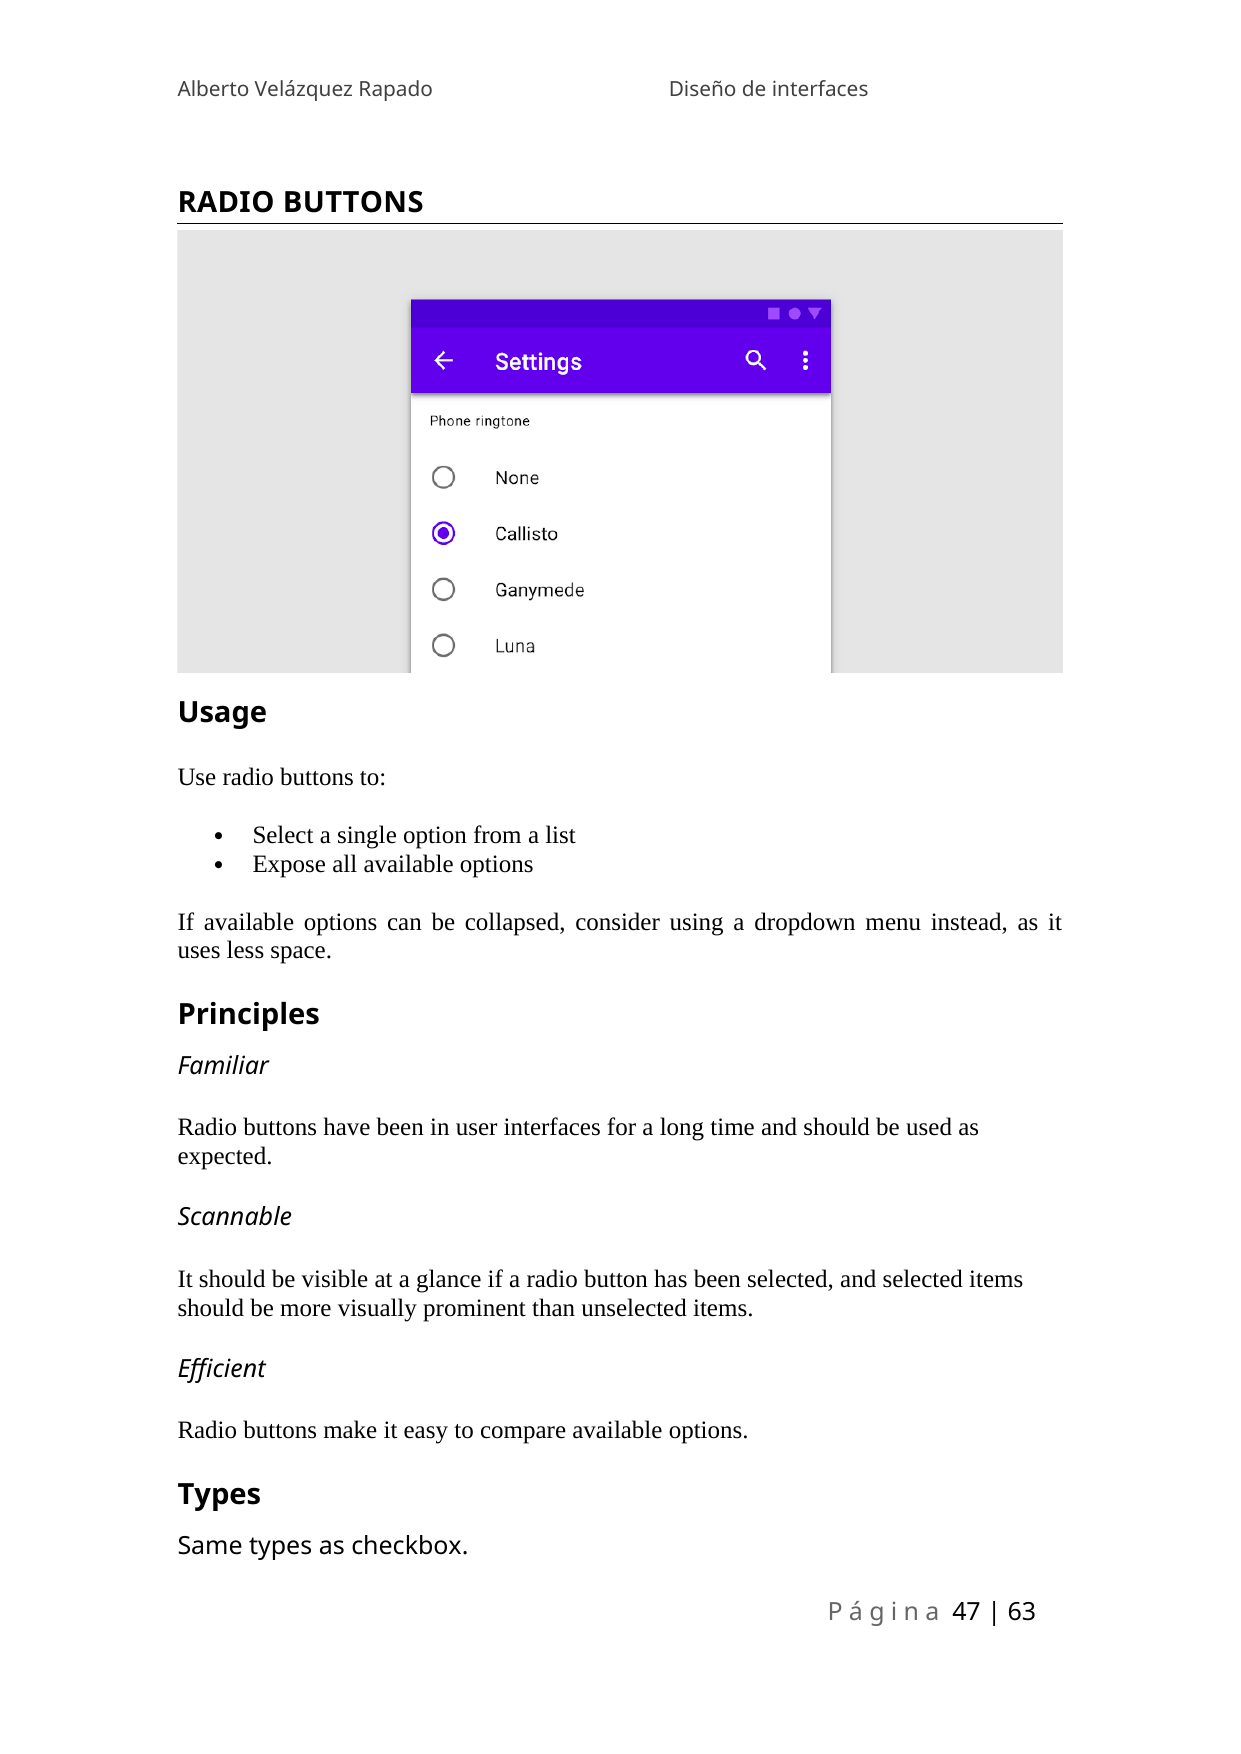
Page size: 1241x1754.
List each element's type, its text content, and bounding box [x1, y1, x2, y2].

list Expose all available options [215, 849, 1063, 877]
text It should be visible at a glance if a radio button has been selected, and selected items should be more visually prominent than unselected items. [177, 1264, 1063, 1321]
subtitle Types [177, 1473, 1063, 1513]
subtitle Scannable [177, 1199, 1063, 1233]
text Use radio buttons to: [177, 762, 1063, 791]
text Same types as checkbox. [177, 1527, 1063, 1562]
text Radio buttons have been in user interfaces for a long time and should be used as expected. [177, 1112, 1063, 1170]
subtitle Radio Buttons [177, 181, 1063, 223]
subtitle Principles [177, 993, 1063, 1033]
subtitle Usage [177, 691, 1063, 731]
subtitle Familiar [177, 1047, 1063, 1081]
picture [177, 230, 1063, 673]
text Radio buttons make it easy to compare available options. [177, 1415, 1063, 1444]
subtitle Efficient [177, 1351, 1063, 1384]
text If available options can be collapsed, consider using a dropdown menu instead, as it uses less space. [177, 907, 1063, 964]
list Select a single option from a list [215, 820, 1063, 849]
